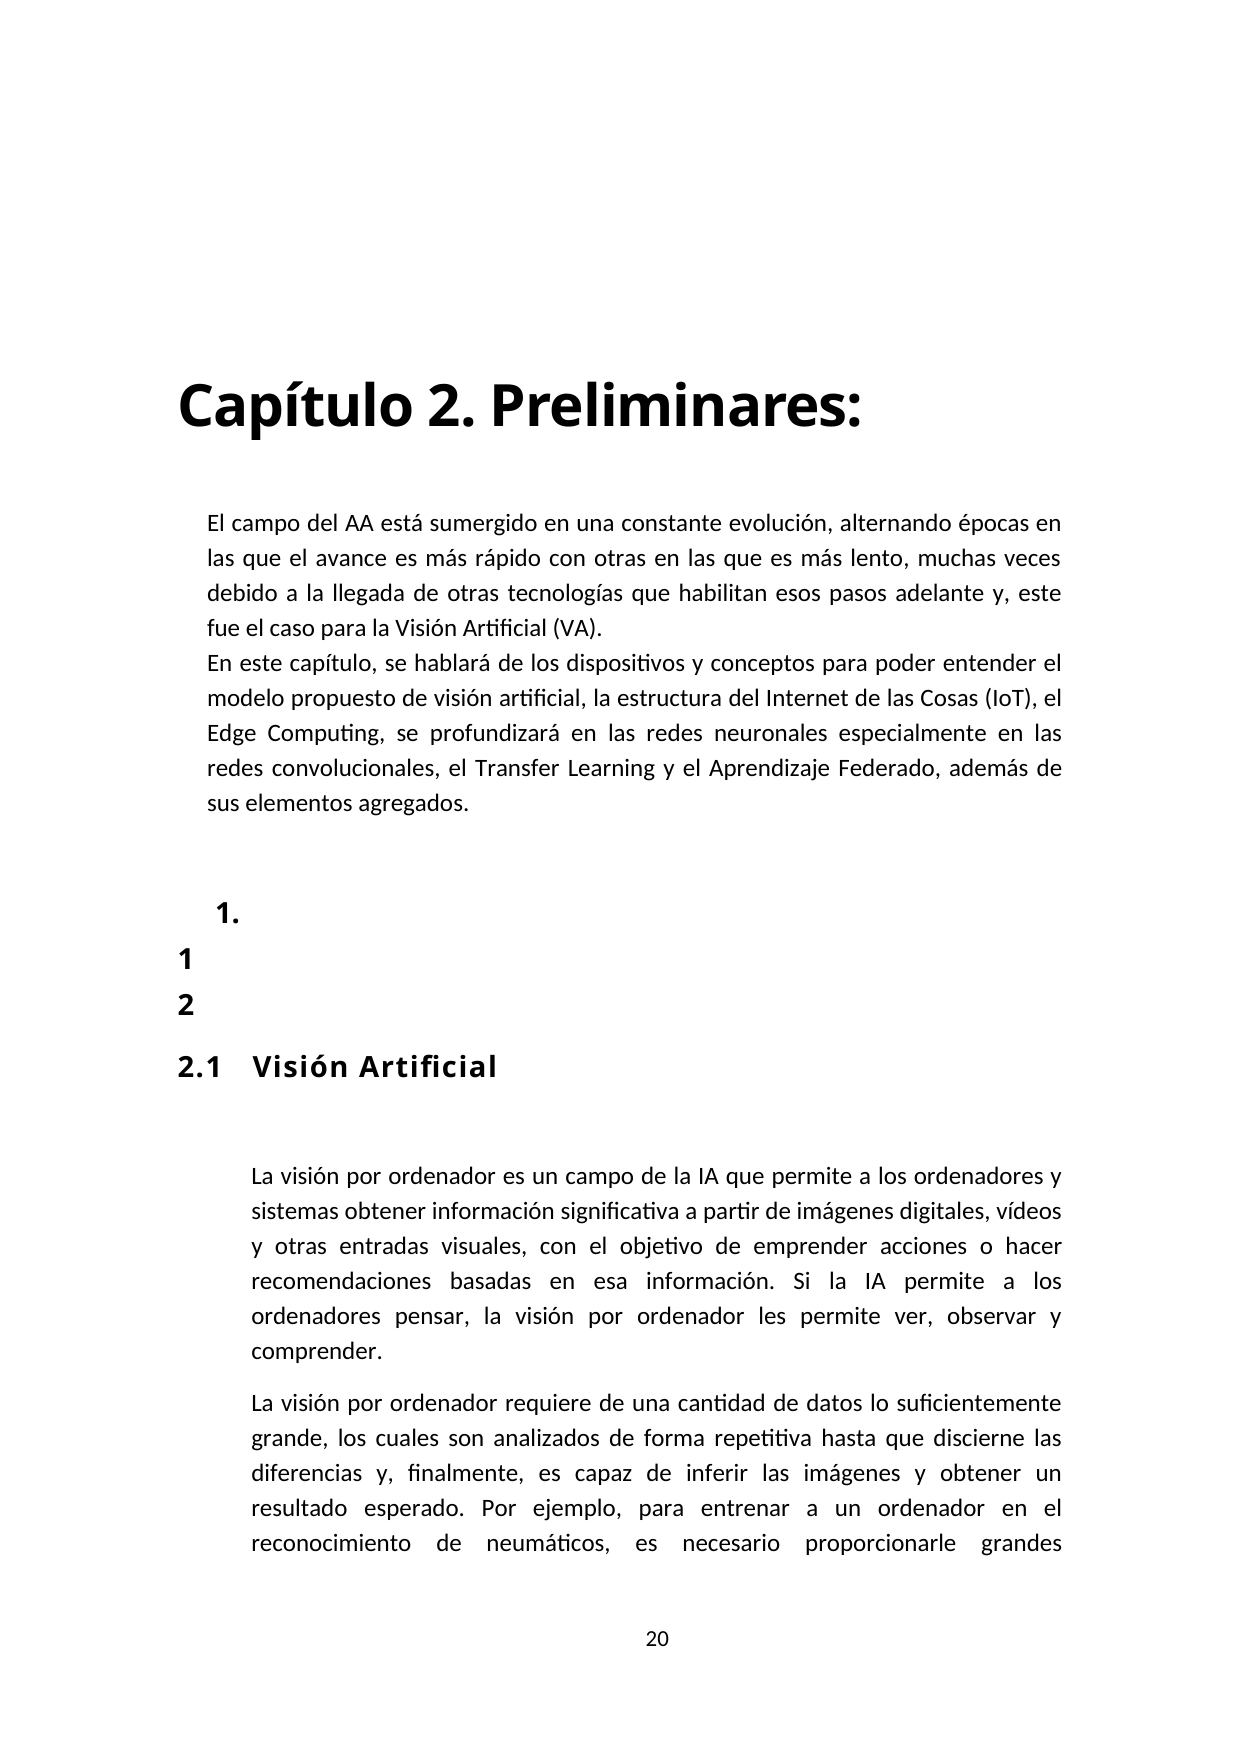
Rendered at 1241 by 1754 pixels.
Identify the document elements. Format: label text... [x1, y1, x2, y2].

list En este capítulo, se hablará de los dispositivos y conceptos para poder entender el modelo propuesto de visión artificial, la estructura del Internet de las Cosas (IoT), el Edge Computing, se profundizará en las redes neuronales especialmente en las redes convolucionales, el Transfer Learning y el Aprendizaje Federado, además de sus elementos agregados. [207, 648, 1063, 818]
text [251, 1387, 1063, 1557]
title Capítulo 2. Preliminares: [177, 364, 1063, 443]
list El campo del AA está sumergido en una constante evolución, alternando épocas en las que el avance es más rápido con otras en las que es más lento, muchas veces debido a la llegada de otras tecnologías que habilitan esos pasos adelante y, este fue el caso para la Visión Artificial (VA). [207, 508, 1063, 643]
text La visión por ordenador es un campo de la IA que permite a los ordenadores y sistemas obtener información significativa a partir de imágenes digitales, vídeos y otras entradas visuales, con el objetivo de emprender acciones o hacer recomendaciones basadas en esa información. Si la IA permite a los ordenadores pensar, la visión por ordenador les permite ver, observar y comprender. [251, 1160, 1063, 1366]
subtitle Visión Artificial [177, 1046, 1063, 1086]
